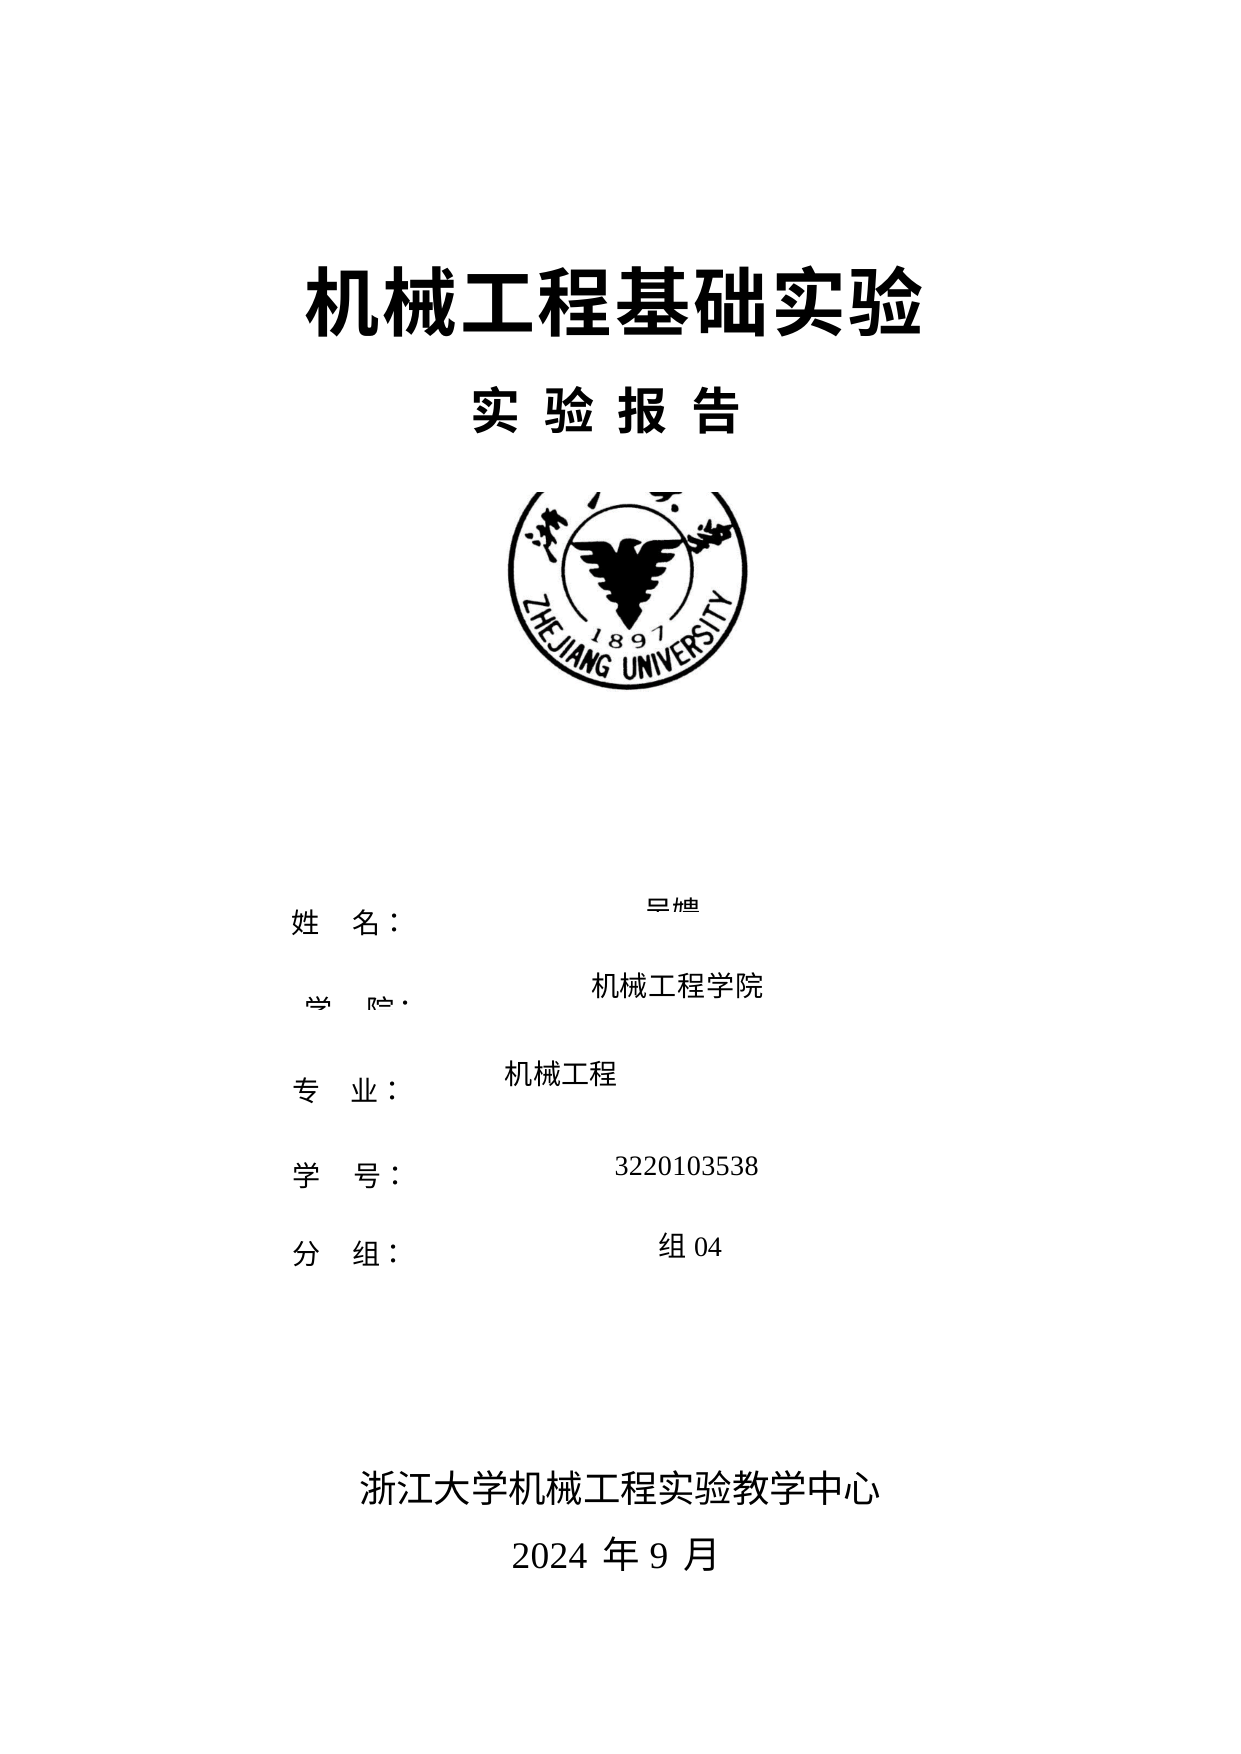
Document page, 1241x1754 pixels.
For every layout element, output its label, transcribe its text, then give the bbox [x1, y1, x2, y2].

text 专 业： 机械工程 [292, 1055, 1054, 1110]
picture [505, 492, 750, 692]
text 机械工程基础实验实 验 报 告 [304, 250, 934, 444]
text 学 号： [292, 1157, 1054, 1194]
text 2024 年 9 月 [511, 1532, 1054, 1578]
text 姓 名： [292, 904, 1054, 941]
text 浙江大学机械工程实验教学中心 [359, 1465, 1054, 1511]
text 机械工程学院 [591, 972, 1054, 1002]
text 分 组： [292, 1241, 1054, 1271]
